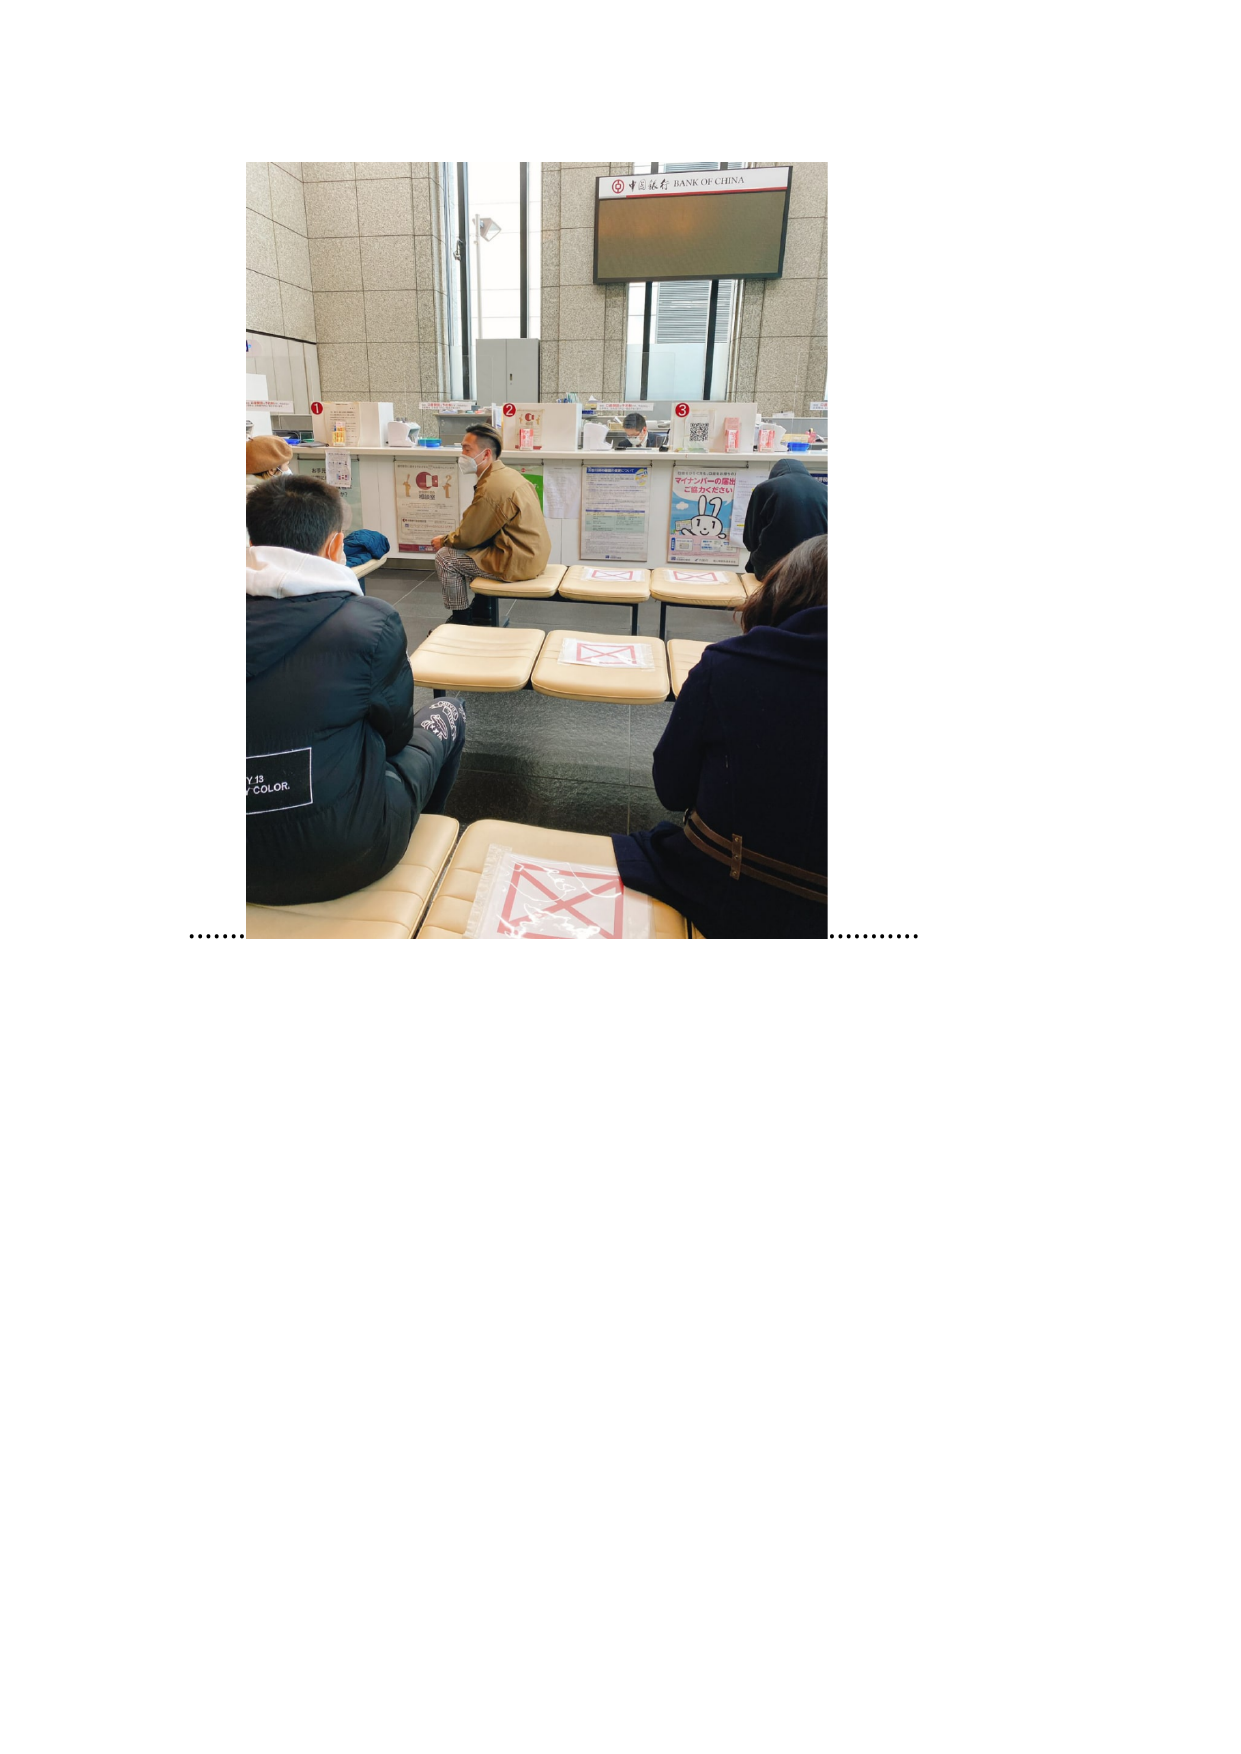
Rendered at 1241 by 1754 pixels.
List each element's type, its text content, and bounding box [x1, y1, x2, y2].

picture [246, 162, 828, 939]
